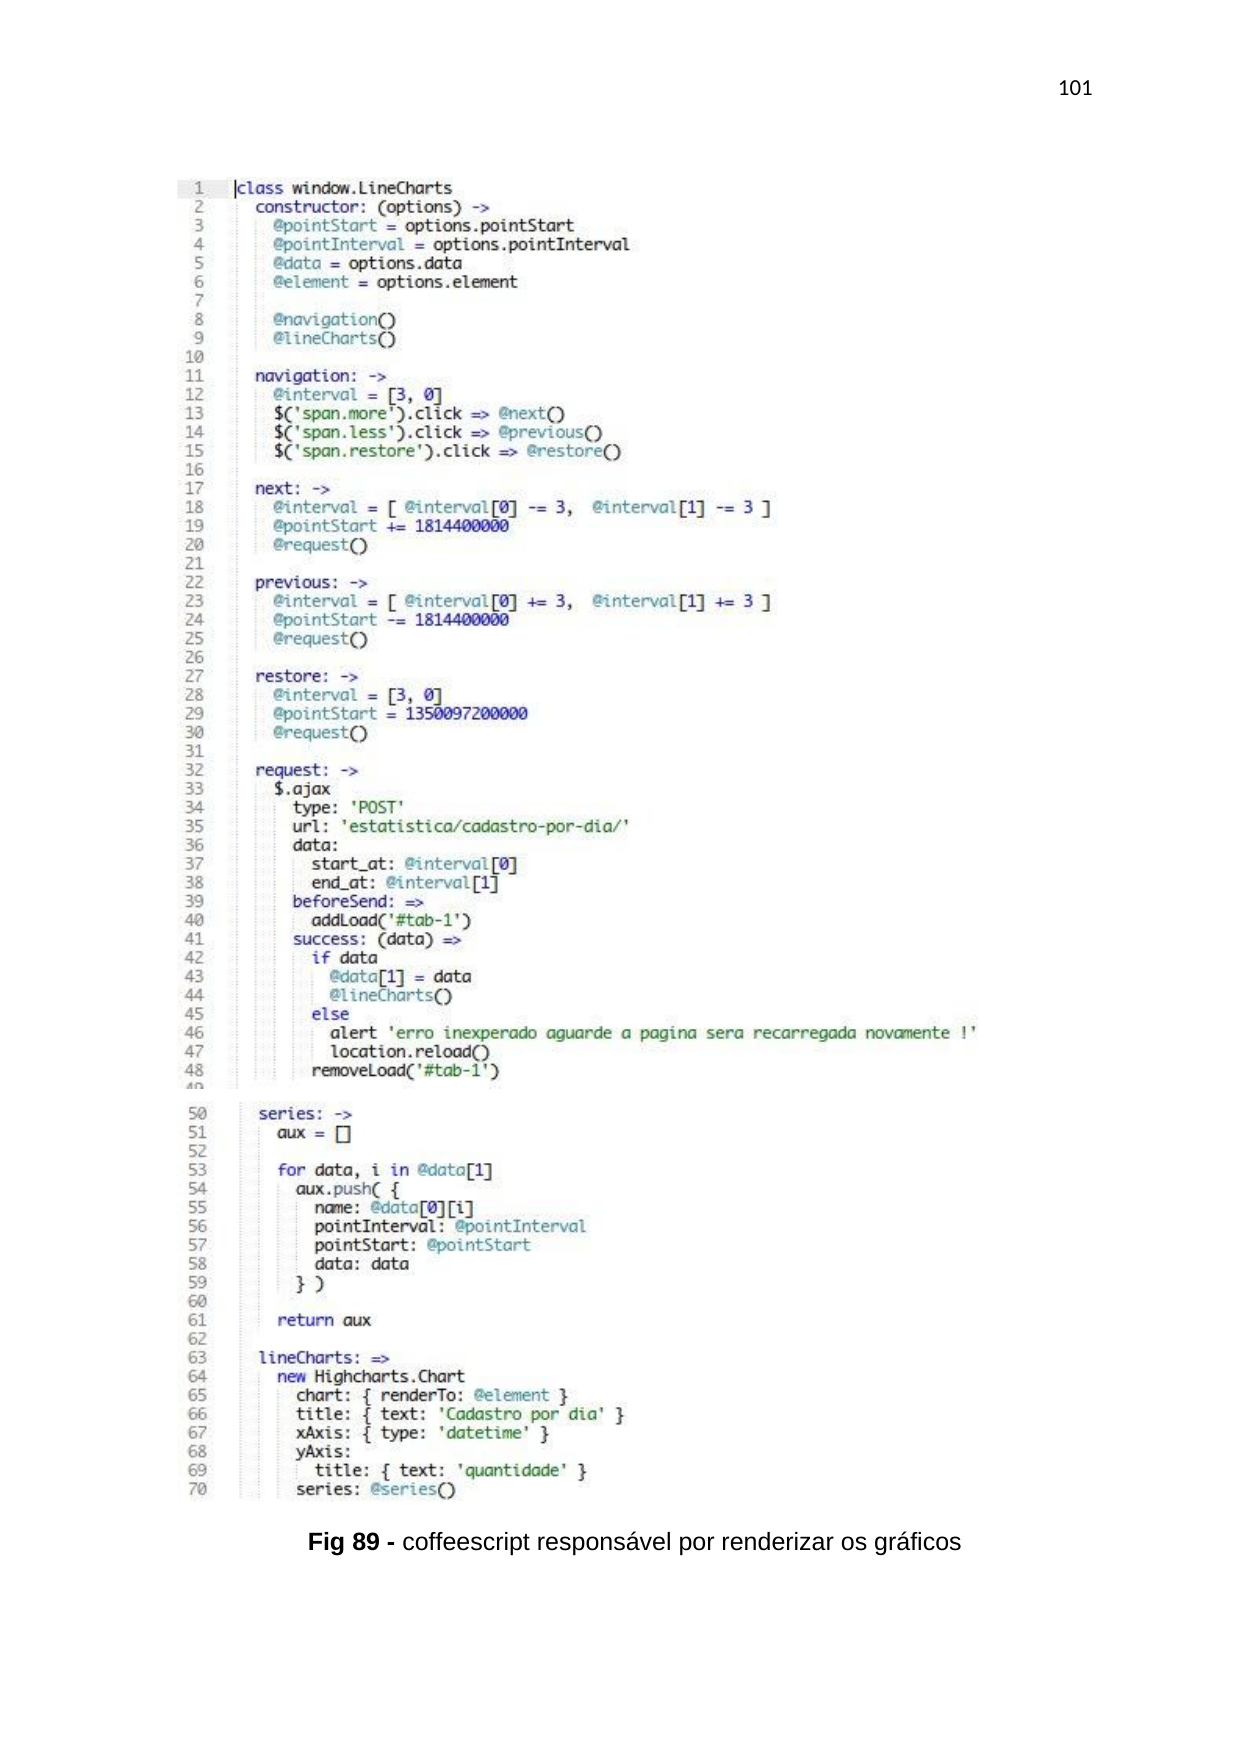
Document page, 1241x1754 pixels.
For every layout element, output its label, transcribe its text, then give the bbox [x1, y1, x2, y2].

text Fig 89 - coffeescript responsável por renderizar os gráficos [177, 1527, 1092, 1556]
picture [177, 177, 989, 1089]
picture [177, 1101, 653, 1514]
